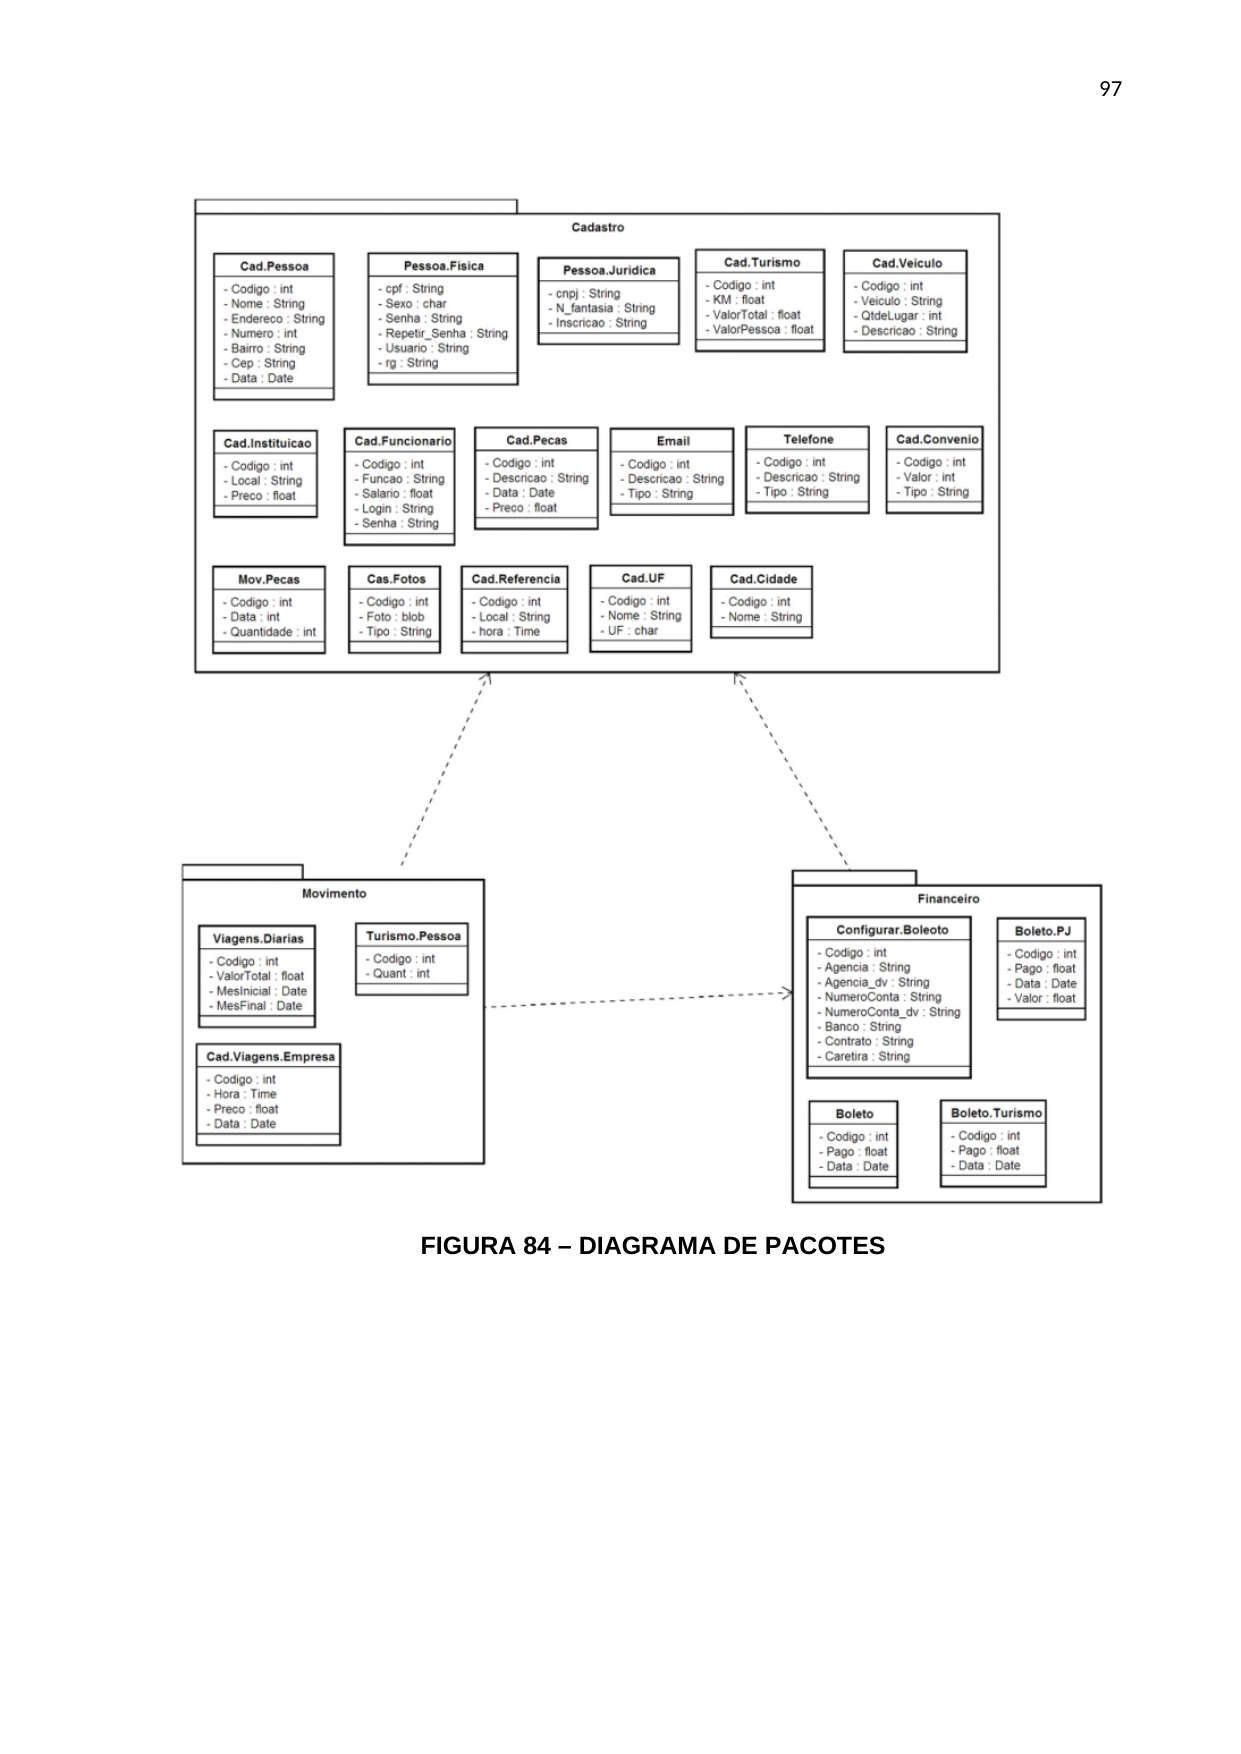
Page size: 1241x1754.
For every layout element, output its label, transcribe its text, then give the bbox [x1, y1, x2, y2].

text FIGURA 84 – DIAGRAMA DE PACOTES [177, 1231, 1122, 1260]
picture [177, 177, 1123, 1218]
